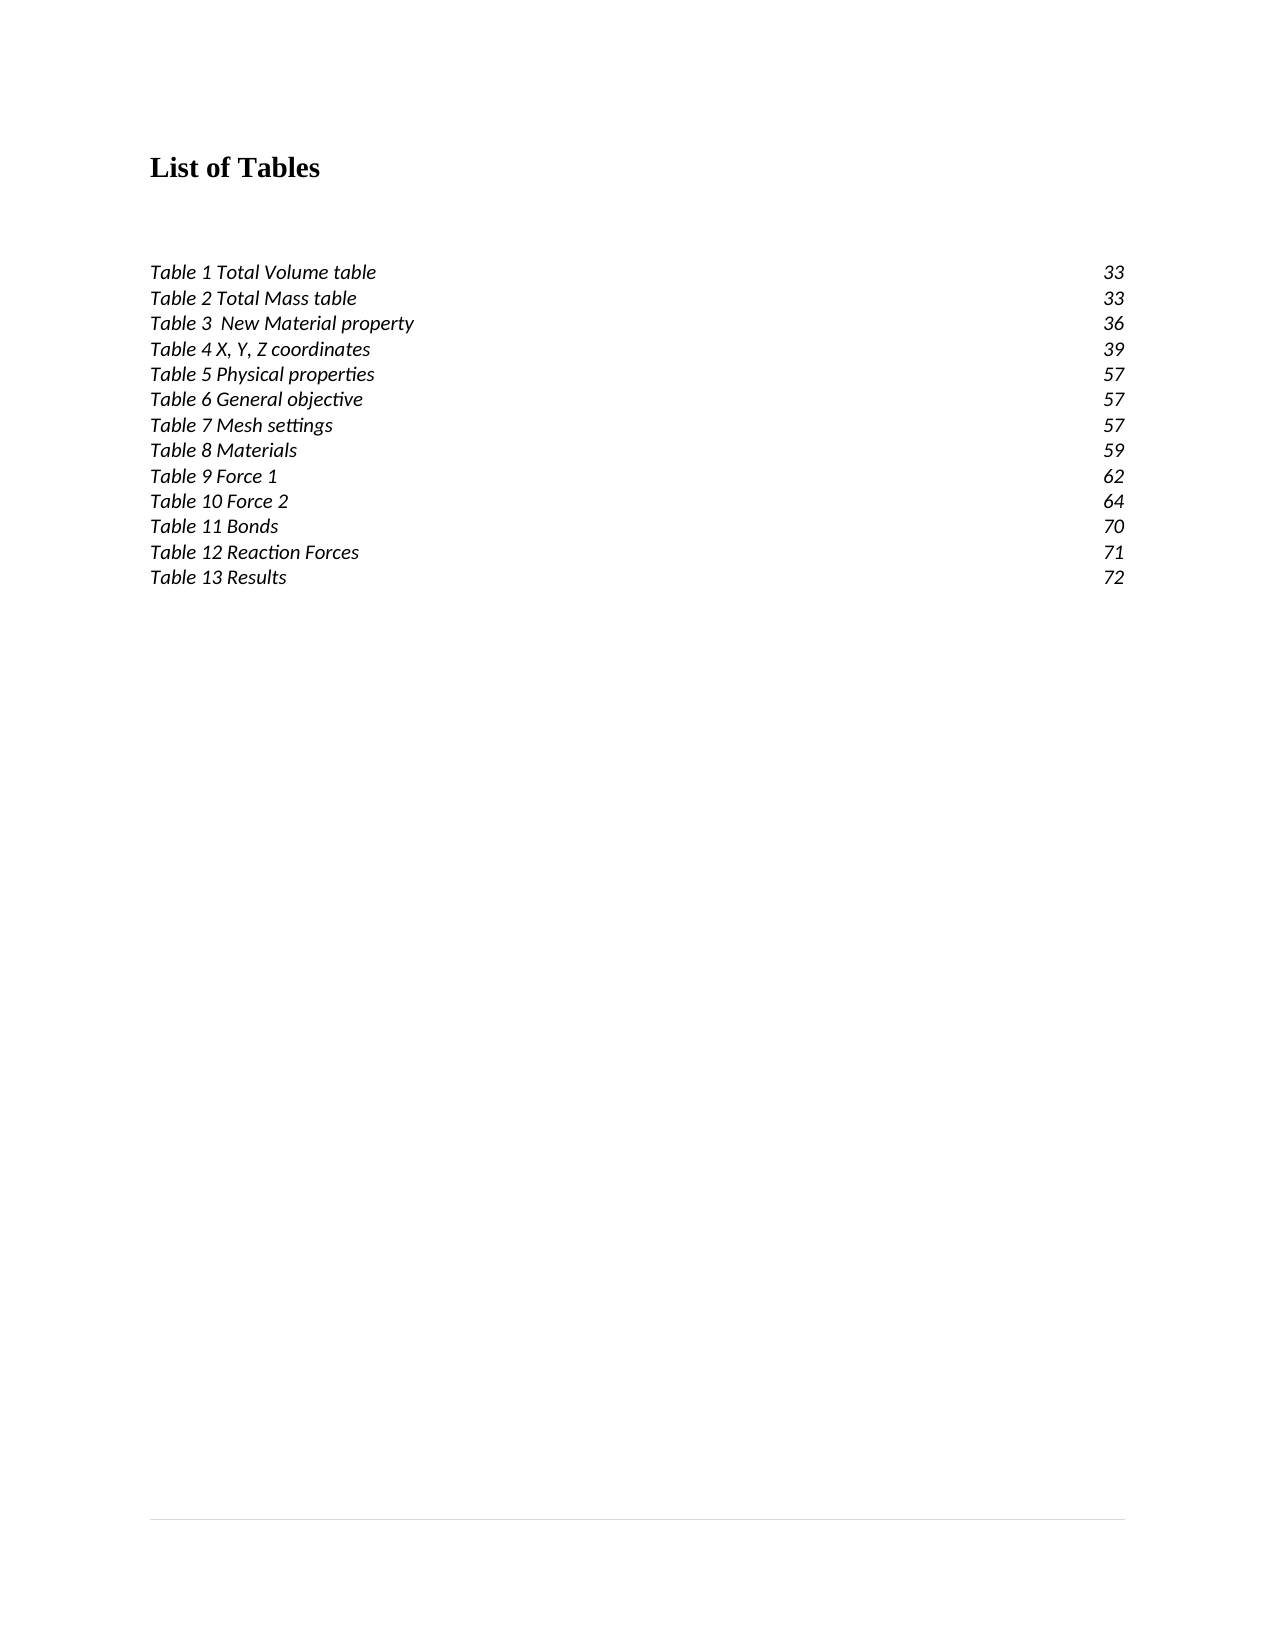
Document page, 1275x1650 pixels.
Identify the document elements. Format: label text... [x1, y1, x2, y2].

text List of Tables [150, 150, 1125, 183]
